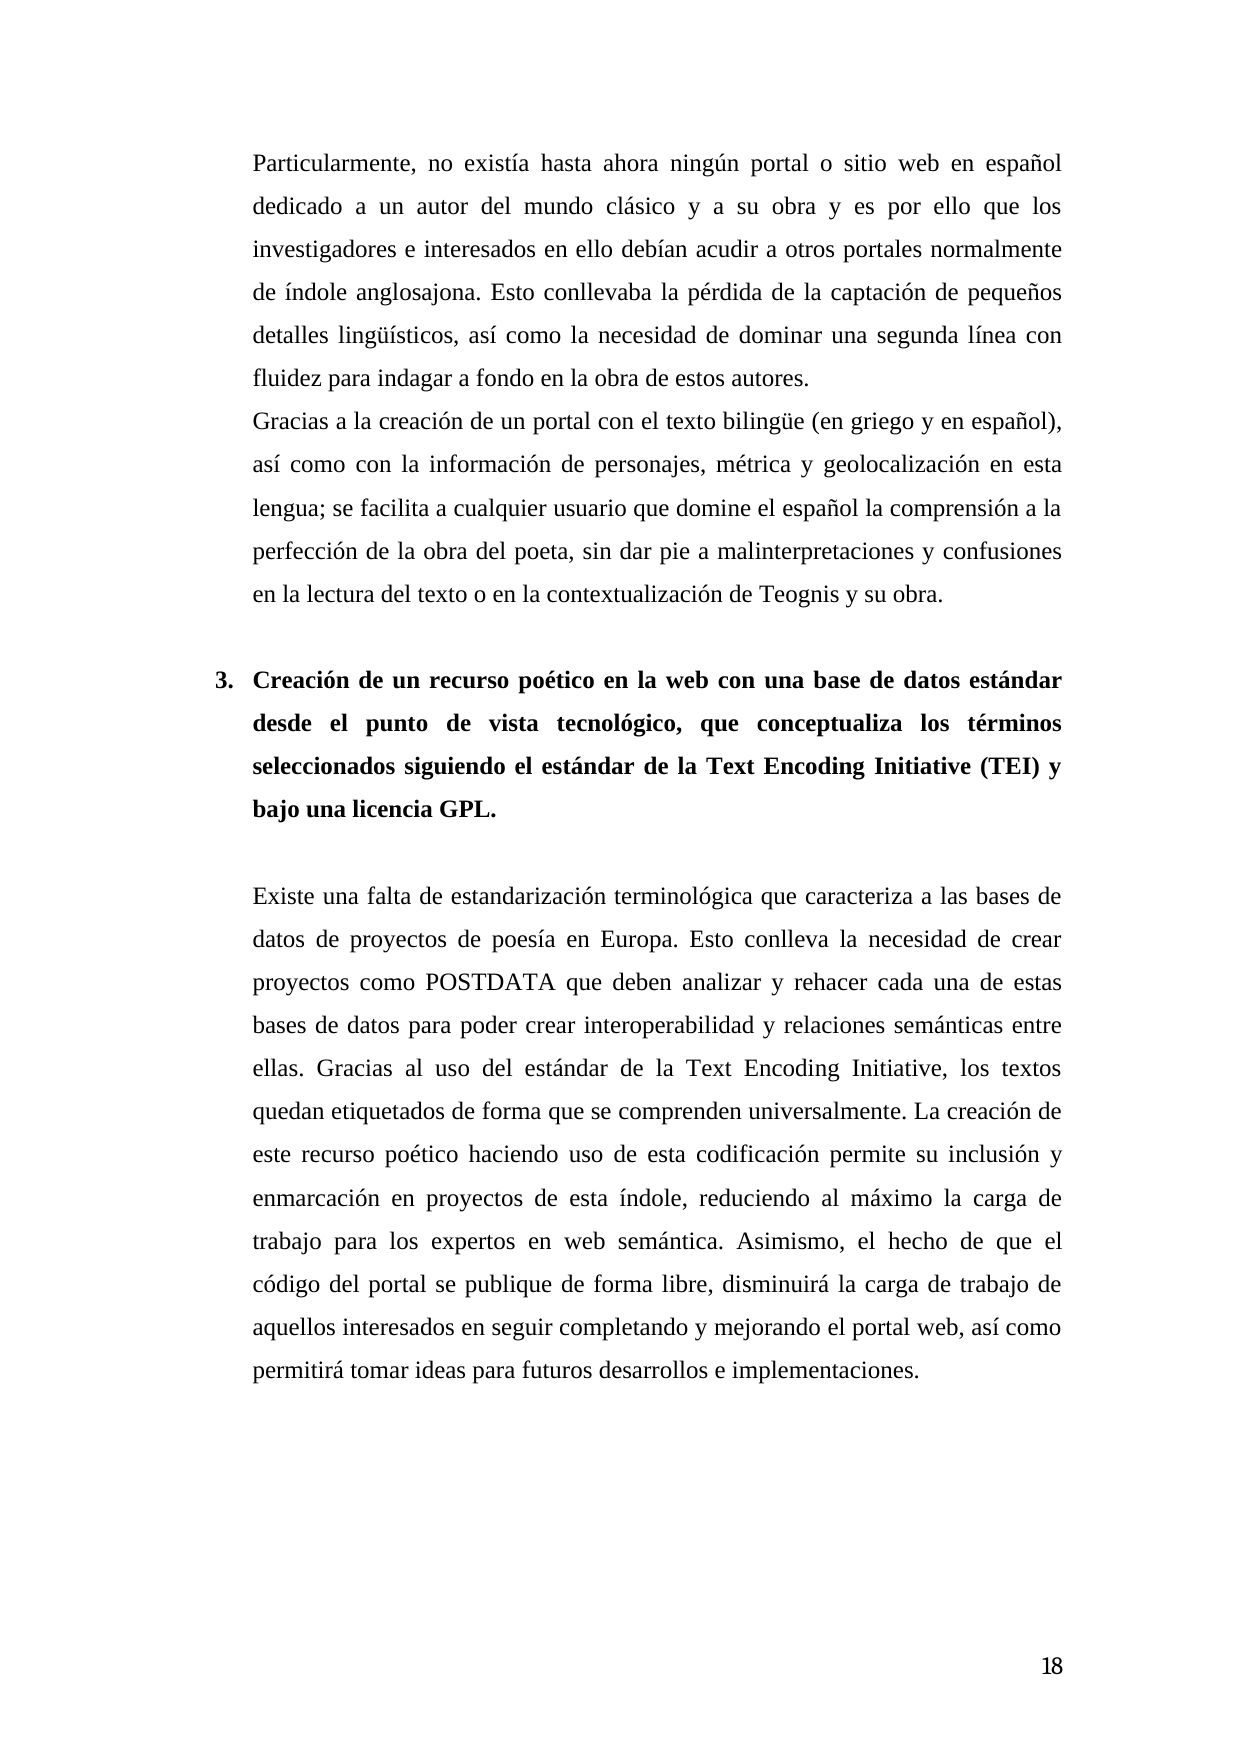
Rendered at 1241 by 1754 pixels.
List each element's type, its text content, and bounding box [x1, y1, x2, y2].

list Existe una falta de estandarización terminológica que caracteriza a las bases de datos de proyectos de poesía en Europa. Esto conlleva la necesidad de crear proyectos como POSTDATA que deben analizar y rehacer cada una de estas bases de datos para poder crear interoperabilidad y relaciones semánticas entre ellas. Gracias al uso del estándar de la Text Encoding Initiative, los textos quedan etiquetados de forma que se comprenden universalmente. La creación de este recurso poético haciendo uso de esta codificación permite su inclusión y enmarcación en proyectos de esta índole, reduciendo al máximo la carga de trabajo para los expertos en web semántica. Asimismo, el hecho de que el código del portal se publique de forma libre, disminuirá la carga de trabajo de aquellos interesados en seguir completando y mejorando el portal web, así como permitirá tomar ideas para futuros desarrollos e implementaciones. [252, 881, 1063, 1384]
list Particularmente, no existía hasta ahora ningún portal o sitio web en español dedicado a un autor del mundo clásico y a su obra y es por ello que los investigadores e interesados en ello debían acudir a otros portales normalmente de índole anglosajona. Esto conllevaba la pérdida de la captación de pequeños detalles lingüísticos, así como la necesidad de dominar una segunda línea con fluidez para indagar a fondo en la obra de estos autores. [252, 148, 1063, 392]
list Gracias a la creación de un portal con el texto bilingüe (en griego y en español), así como con la información de personajes, métrica y geolocalización en esta lengua; se facilita a cualquier usuario que domine el español la comprensión a la perfección de la obra del poeta, sin dar pie a malinterpretaciones y confusiones en la lectura del texto o en la contextualización de Teognis y su obra. [252, 406, 1063, 608]
list Creación de un recurso poético en la web con una base de datos estándar desde el punto de vista tecnológico, que conceptualiza los términos seleccionados siguiendo el estándar de la Text Encoding Initiative (TEI) y bajo una licencia GPL. [215, 665, 1063, 823]
